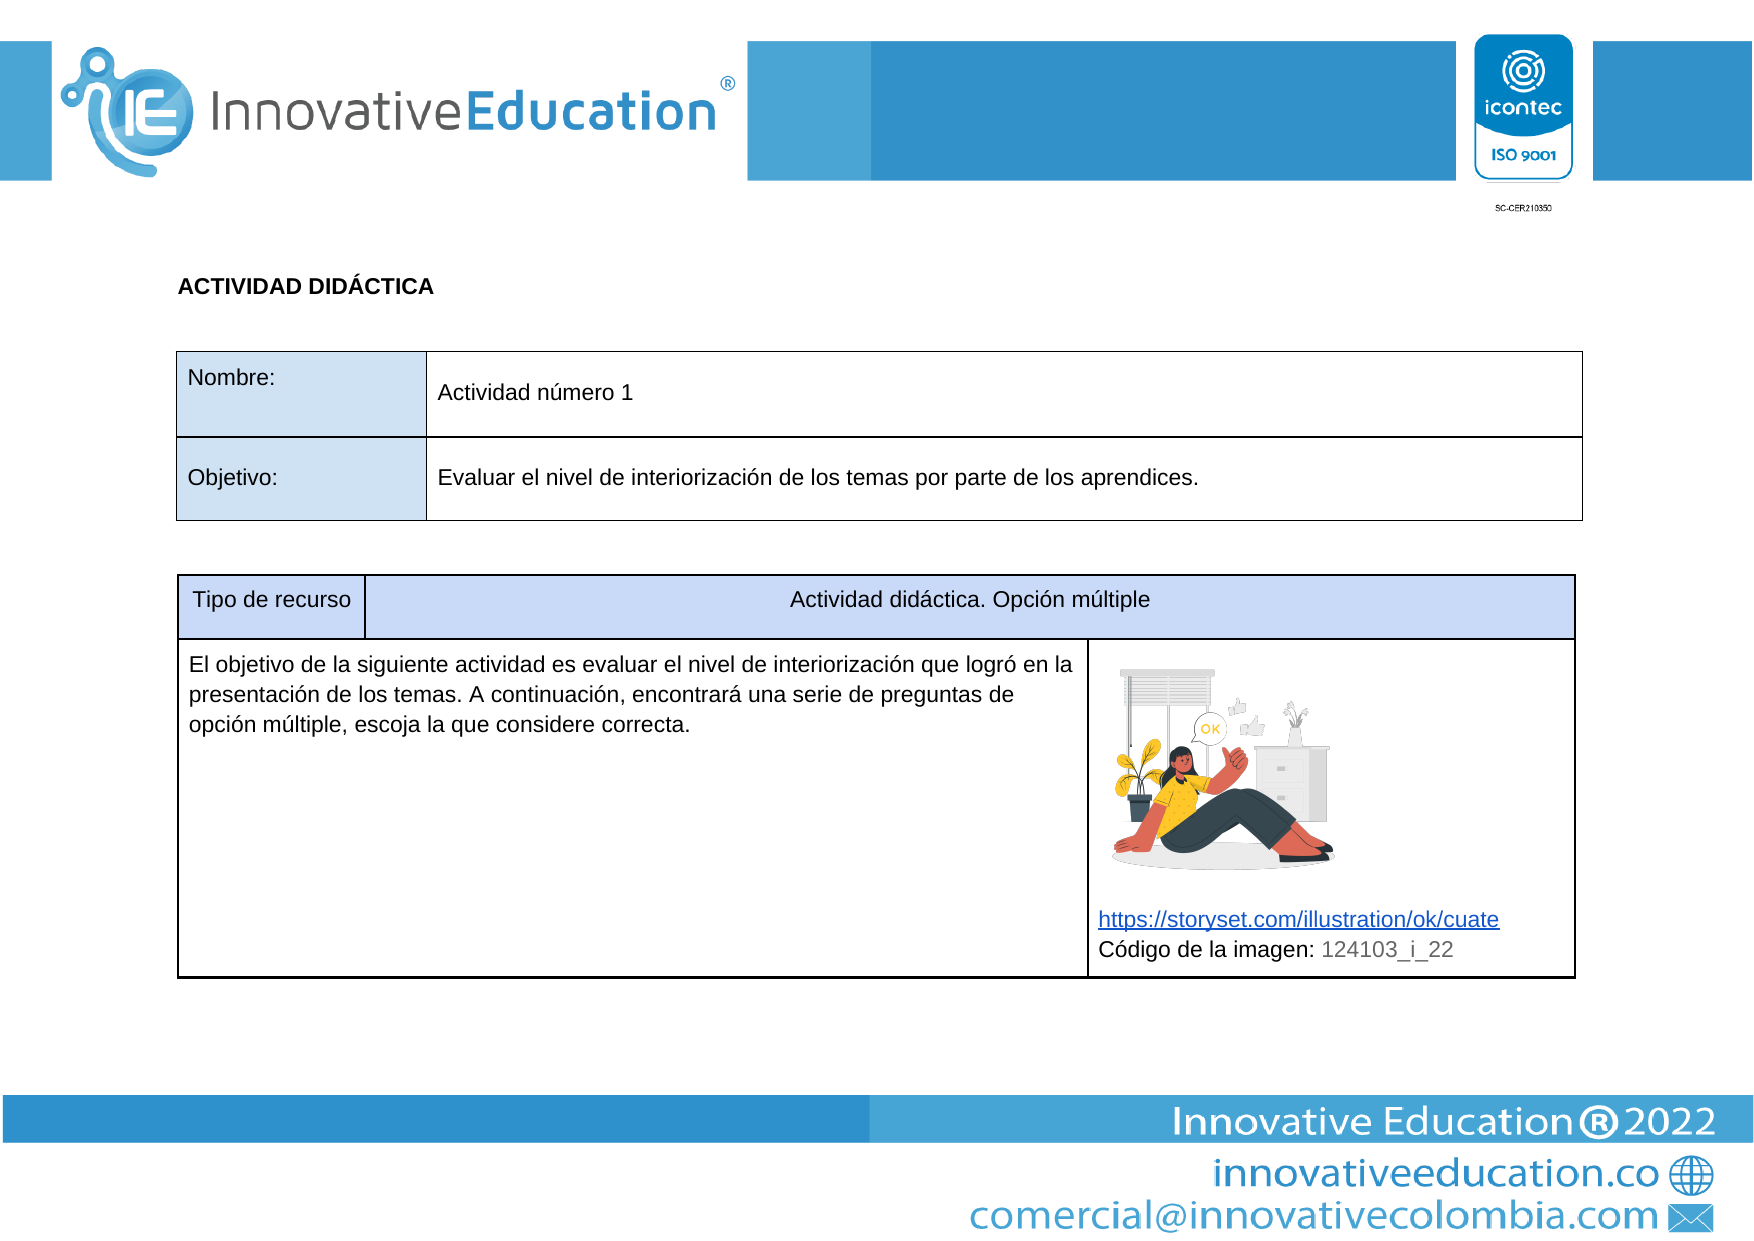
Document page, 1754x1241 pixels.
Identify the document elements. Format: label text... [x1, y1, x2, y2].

table_header Actividad didáctica. Opción múltiple [366, 576, 1574, 638]
table_cell El objetivo de la siguiente actividad es evaluar el nivel de interiorización que logró en la presentación de los temas. A continuación, encontrará una serie de preguntas de opción múltiple, escoja la que considere correcta. [179, 640, 1087, 976]
table_header Nombre: [177, 352, 426, 436]
picture [2, 1093, 1754, 1239]
table_cell Evaluar el nivel de interiorización de los temas por parte de los aprendices. [427, 438, 1582, 520]
text ACTIVIDAD DIDÁCTICA [177, 273, 1577, 299]
table_cell https://storyset.com/illustration/ok/cuate Código de la imagen: 124103_i_22 [1089, 640, 1574, 976]
picture [1098, 650, 1349, 902]
picture [1593, 28, 1752, 194]
table_header Tipo de recurso [179, 576, 364, 638]
picture [0, 28, 1456, 194]
table_cell Objetivo: [177, 438, 426, 520]
table_header Actividad número 1 [427, 352, 1582, 436]
picture [1471, 32, 1576, 214]
